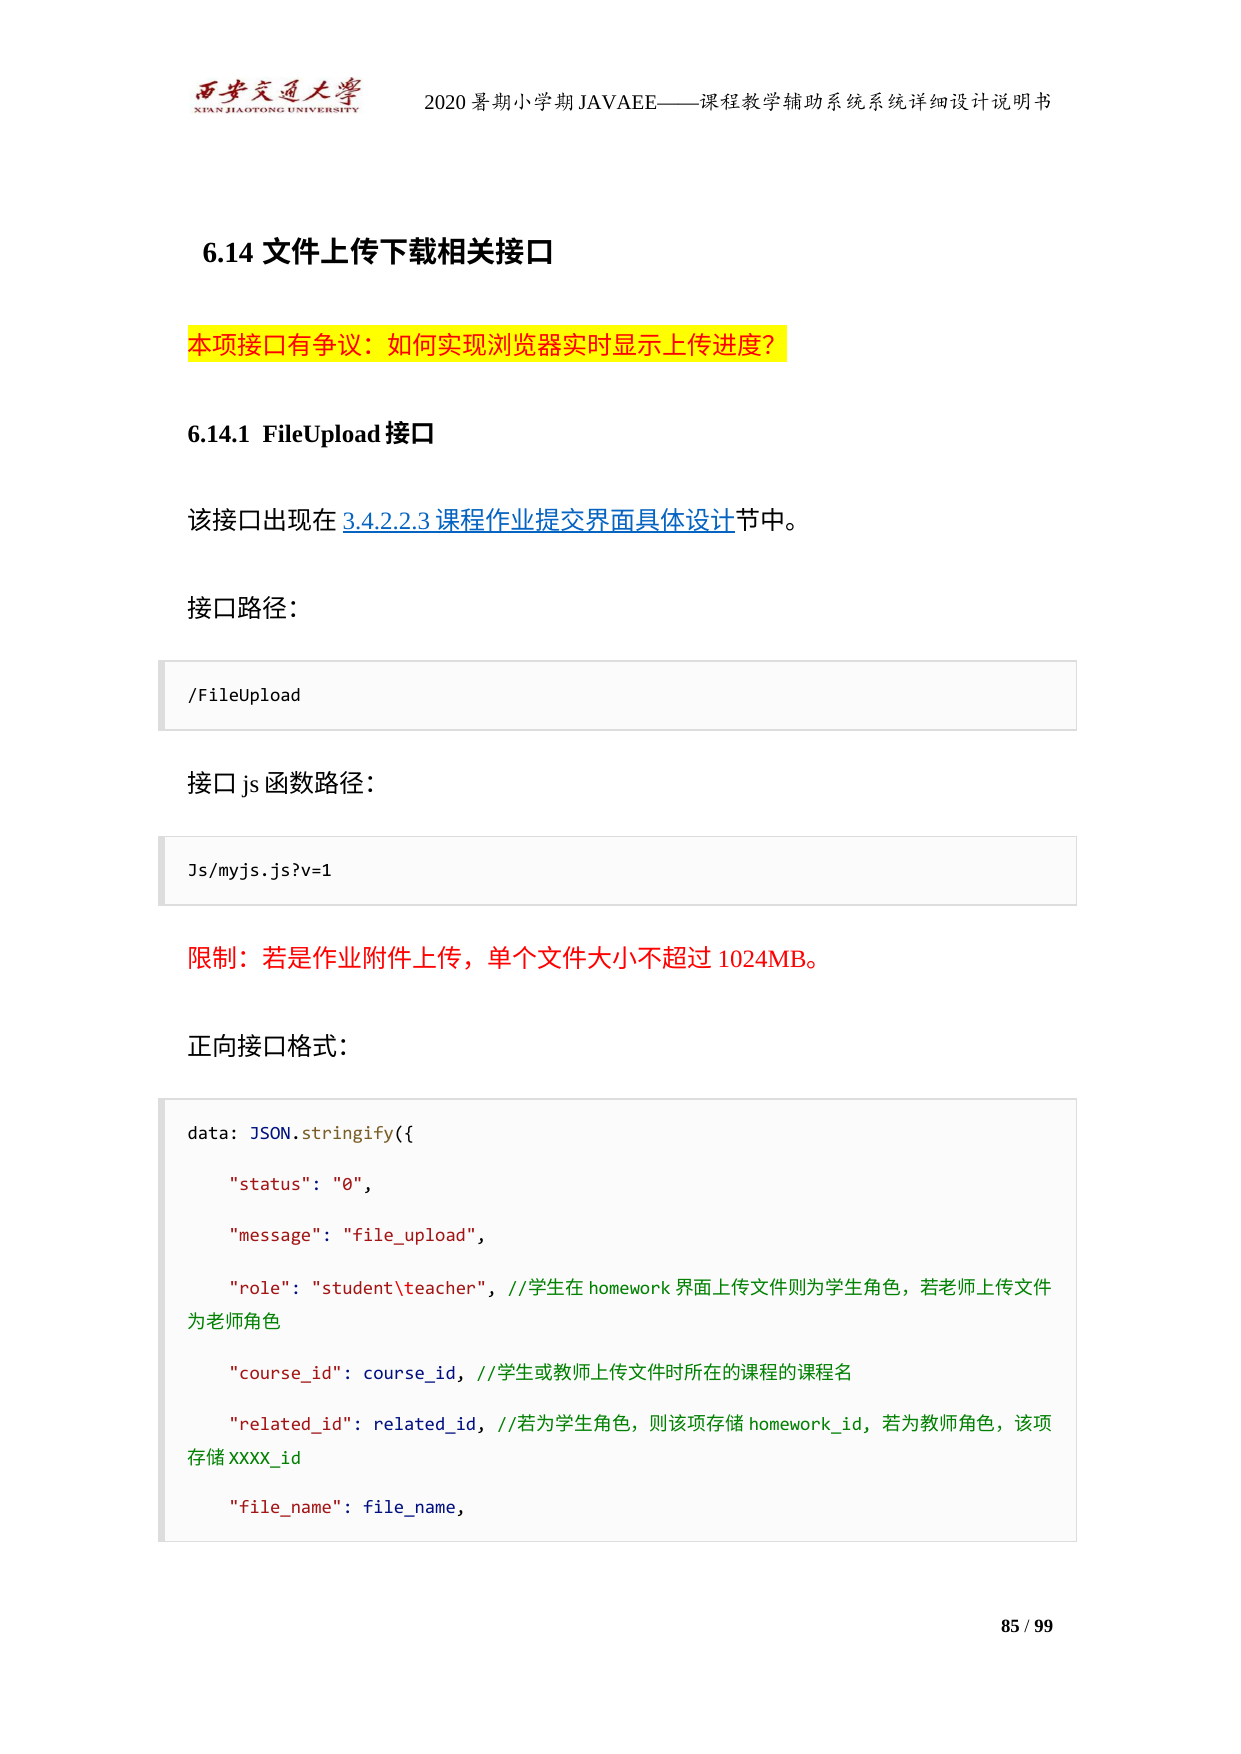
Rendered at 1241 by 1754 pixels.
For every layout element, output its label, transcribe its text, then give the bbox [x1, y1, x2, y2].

subtitle 文件上传下载相关接口 [202, 216, 1053, 284]
text "status": "0", [165, 1149, 1076, 1200]
text "related_id": related_id, //若为学生角色，则该项存储homework_id, 若为教师角色，该项存储XXXX_id [165, 1387, 1076, 1472]
text Js/myjs.js?v=1 [165, 837, 1076, 904]
picture [189, 77, 364, 114]
text "course_id": course_id, //学生或教师上传文件时所在的课程的课程名 [165, 1336, 1076, 1387]
text /FileUpload [165, 662, 1076, 729]
text 正向接口格式： [187, 1011, 1053, 1078]
text 接口路径： [187, 573, 1053, 641]
text 该接口出现在3.4.2.2.3课程作业提交界面具体设计节中。 [187, 485, 1053, 553]
text "file_name": file_name, [165, 1472, 1076, 1541]
text "message": "file_upload", [165, 1200, 1076, 1251]
text 本项接口有争议：如何实现浏览器实时显示上传进度？ [187, 309, 1053, 377]
subtitle FileUpload接口 [187, 397, 1053, 465]
text data: JSON.stringify({ [165, 1100, 1076, 1149]
text "role": "student\teacher", //学生在homework界面上传文件则为学生角色，若老师上传文件为老师角色 [165, 1251, 1076, 1336]
text 限制：若是作业附件上传，单个文件大小不超过1024MB。 [187, 923, 1053, 991]
text 接口js函数路径： [187, 748, 1053, 816]
